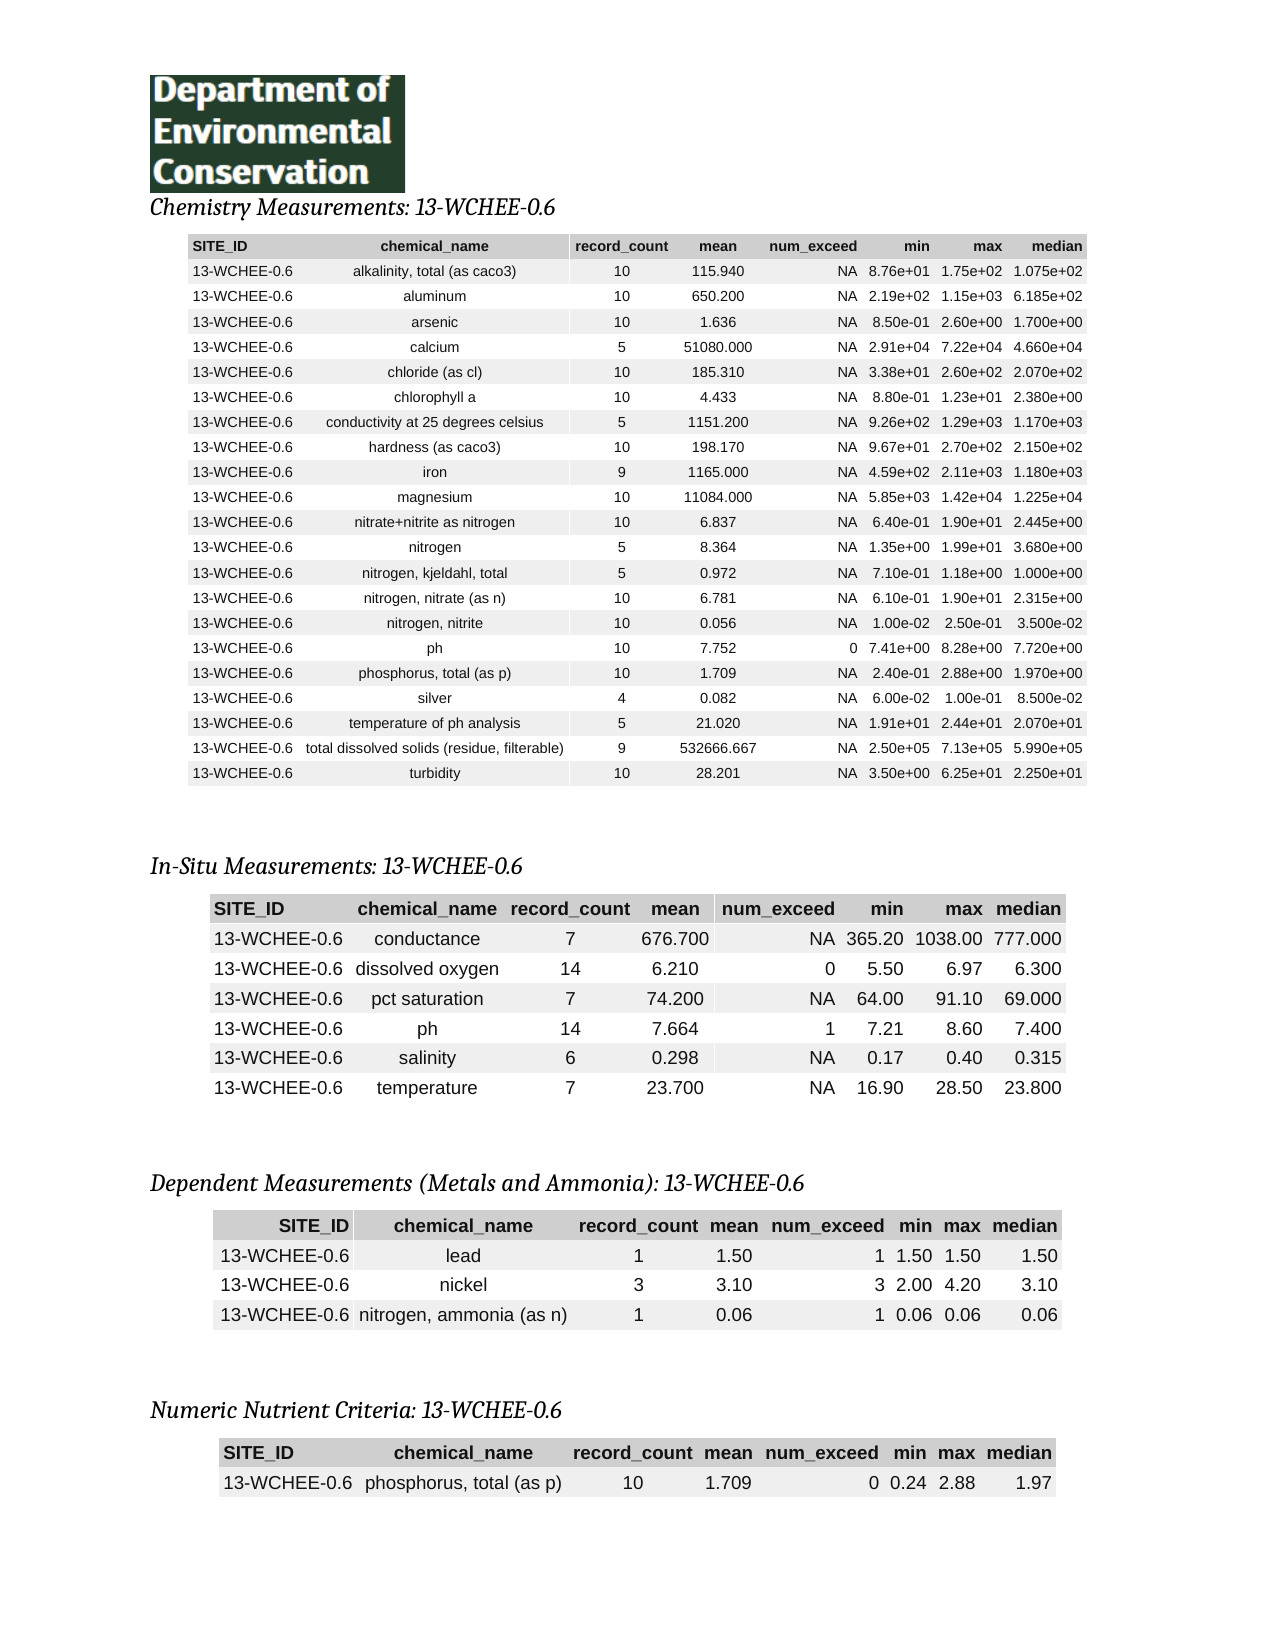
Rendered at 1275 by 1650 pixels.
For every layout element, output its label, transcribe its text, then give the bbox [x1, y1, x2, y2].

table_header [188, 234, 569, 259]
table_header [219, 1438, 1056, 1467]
text Chemistry Measurements: 13-WCHEE-0.6 [150, 192, 1125, 221]
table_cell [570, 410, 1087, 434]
text In-Situ Measurements: 13-WCHEE-0.6 [150, 852, 1125, 881]
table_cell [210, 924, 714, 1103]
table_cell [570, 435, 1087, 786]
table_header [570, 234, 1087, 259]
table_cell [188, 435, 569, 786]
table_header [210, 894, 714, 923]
text Dependent Measurements (Metals and Ammonia): 13-WCHEE-0.6 [150, 1169, 1125, 1198]
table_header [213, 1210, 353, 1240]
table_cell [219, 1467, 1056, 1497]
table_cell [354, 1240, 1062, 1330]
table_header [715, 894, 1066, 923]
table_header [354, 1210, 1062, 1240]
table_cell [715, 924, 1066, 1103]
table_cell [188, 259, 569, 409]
text Numeric Nutrient Criteria: 13-WCHEE-0.6 [150, 1396, 1125, 1425]
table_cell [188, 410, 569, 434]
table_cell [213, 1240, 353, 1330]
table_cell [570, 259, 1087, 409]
picture [150, 75, 406, 193]
